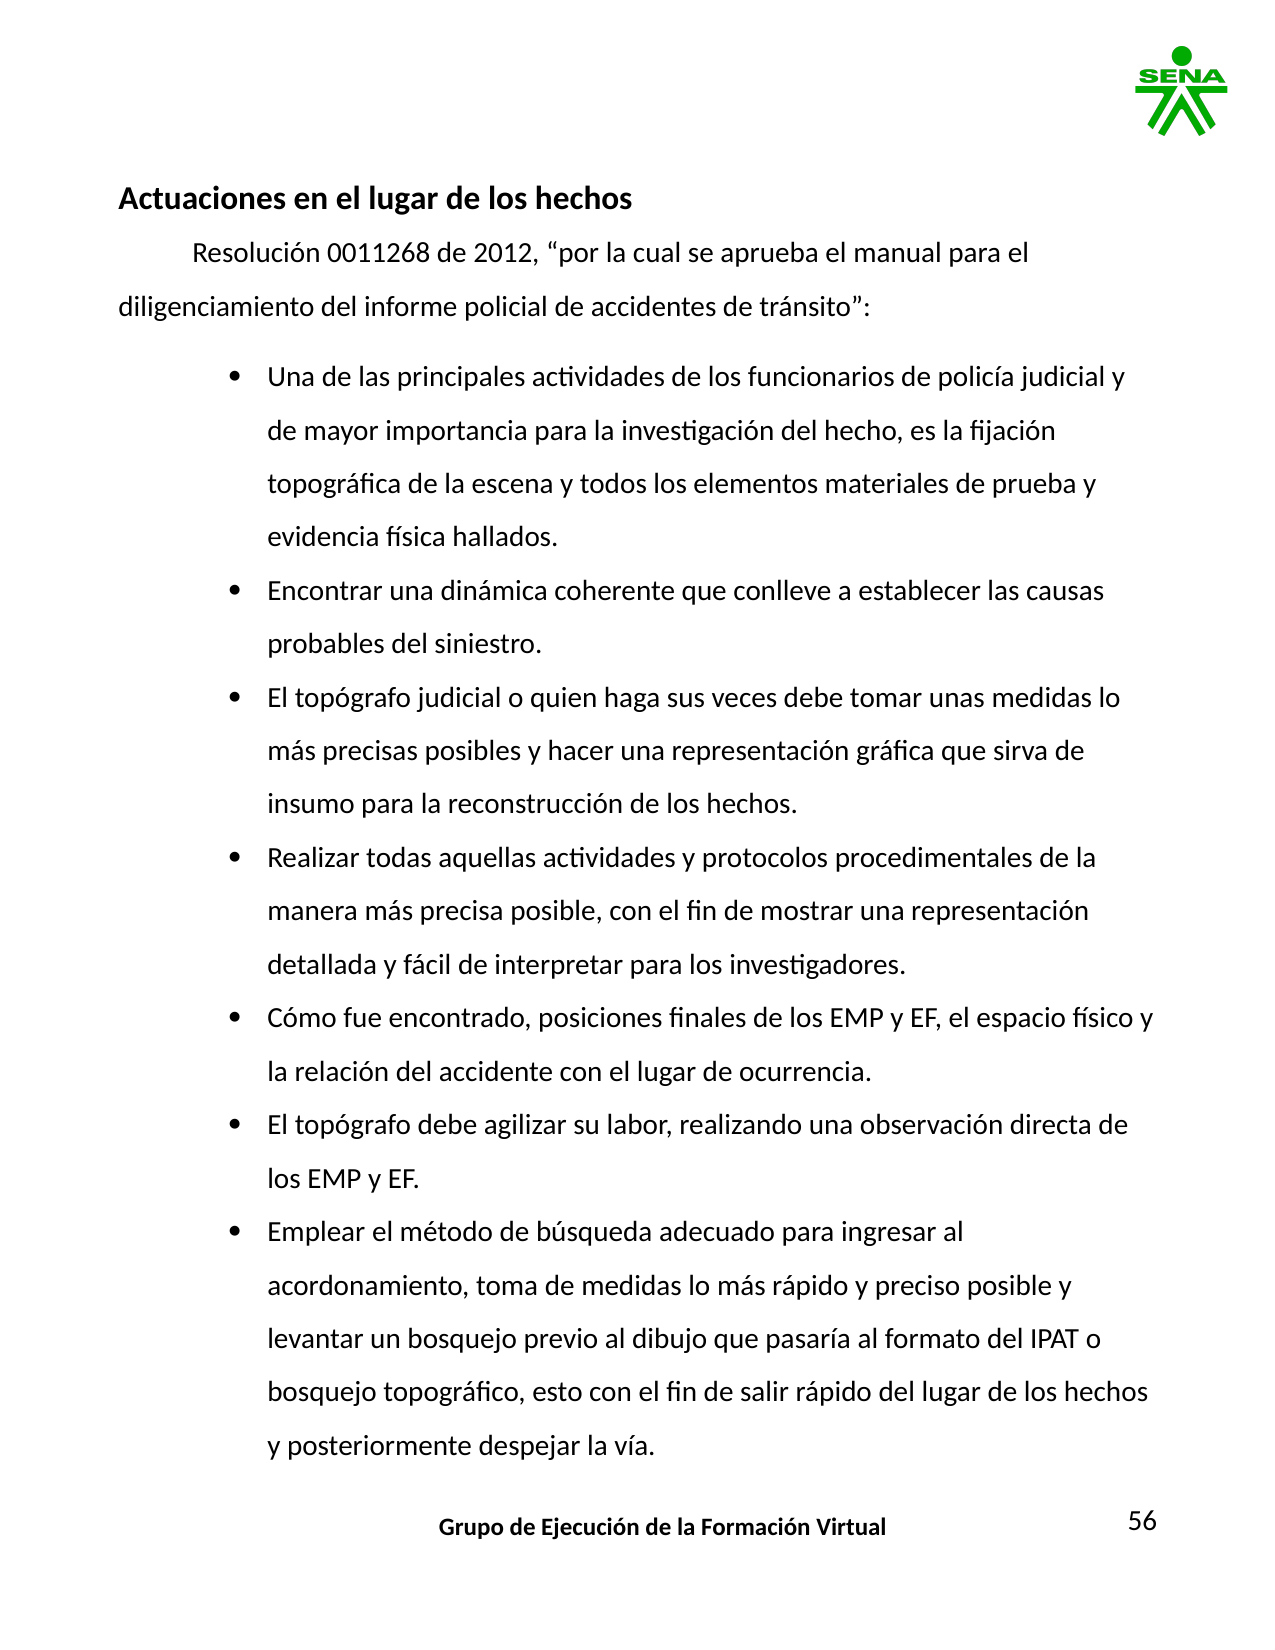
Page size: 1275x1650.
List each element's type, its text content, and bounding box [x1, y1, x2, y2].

list Una de las principales actividades de los funcionarios de policía judicial y de mayor importancia para la investigación del hecho, es la fijación topográfica de la escena y todos los elementos materiales de prueba y evidencia física hallados. [229, 358, 1157, 554]
list Encontrar una dinámica coherente que conlleve a establecer las causas probables del siniestro. [229, 572, 1157, 661]
subtitle Actuaciones en el lugar de los hechos [118, 177, 1157, 218]
list Realizar todas aquellas actividades y protocolos procedimentales de la manera más precisa posible, con el fin de mostrar una representación detallada y fácil de interpretar para los investigadores. [229, 839, 1157, 982]
list Cómo fue encontrado, posiciones finales de los EMP y EF, el espacio físico y la relación del accidente con el lugar de ocurrencia. [229, 999, 1157, 1088]
list El topógrafo debe agilizar su labor, realizando una observación directa de los EMP y EF. [229, 1106, 1157, 1195]
list El topógrafo judicial o quien haga sus veces debe tomar unas medidas lo más precisas posibles y hacer una representación gráfica que sirva de insumo para la reconstrucción de los hechos. [229, 679, 1157, 821]
list Emplear el método de búsqueda adecuado para ingresar al acordonamiento, toma de medidas lo más rápido y preciso posible y levantar un bosquejo previo al dibujo que pasaría al formato del IPAT o bosquejo topográfico, esto con el fin de salir rápido del lugar de los hechos y posteriormente despejar la vía. [229, 1213, 1157, 1462]
picture [1135, 46, 1228, 136]
text Resolución 0011268 de 2012, “por la cual se aprueba el manual para el diligenciamiento del informe policial de accidentes de tránsito”: [118, 234, 1157, 324]
